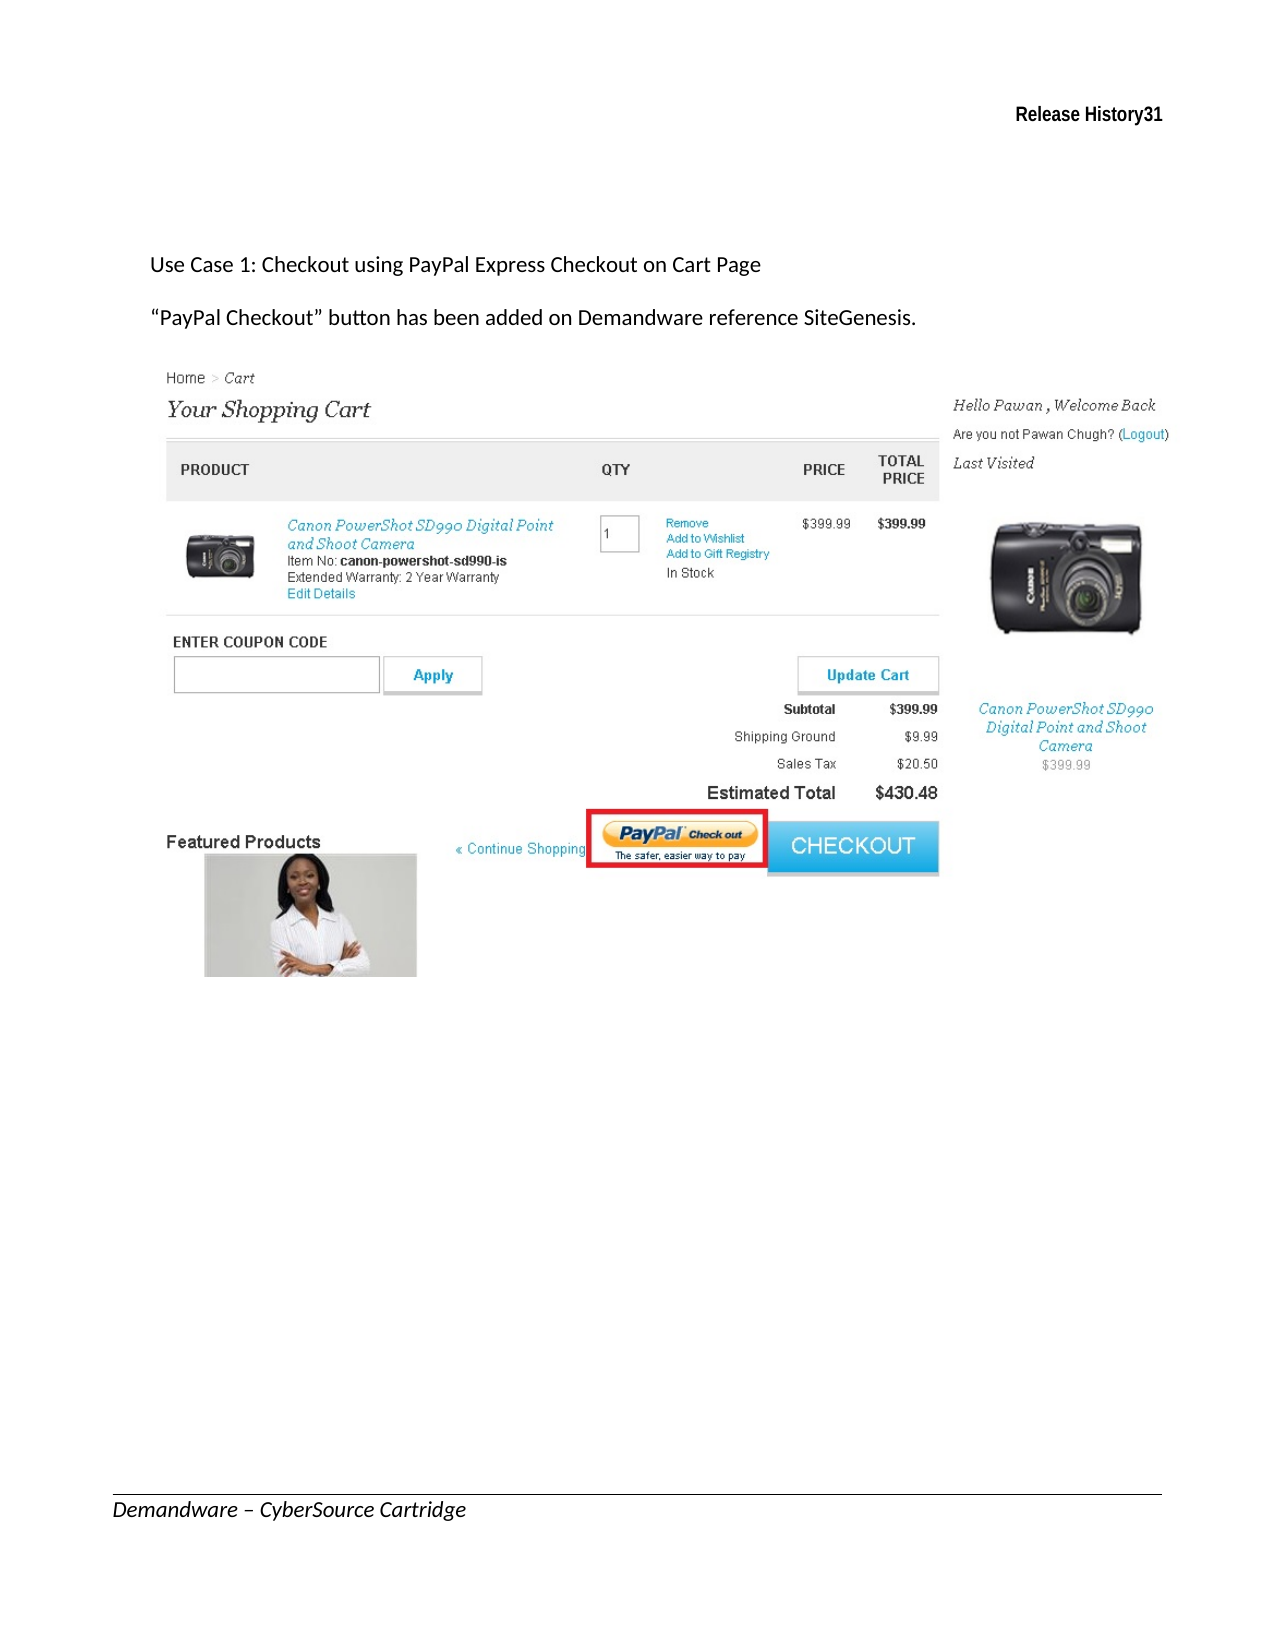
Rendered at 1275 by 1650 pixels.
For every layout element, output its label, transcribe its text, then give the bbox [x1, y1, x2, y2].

text Use Case 1: Checkout using PayPal Express Checkout on Cart Page [150, 250, 1162, 278]
text “PayPal Checkout” button has been added on Demandware reference SiteGenesis. [150, 303, 1162, 331]
picture [150, 355, 1200, 977]
